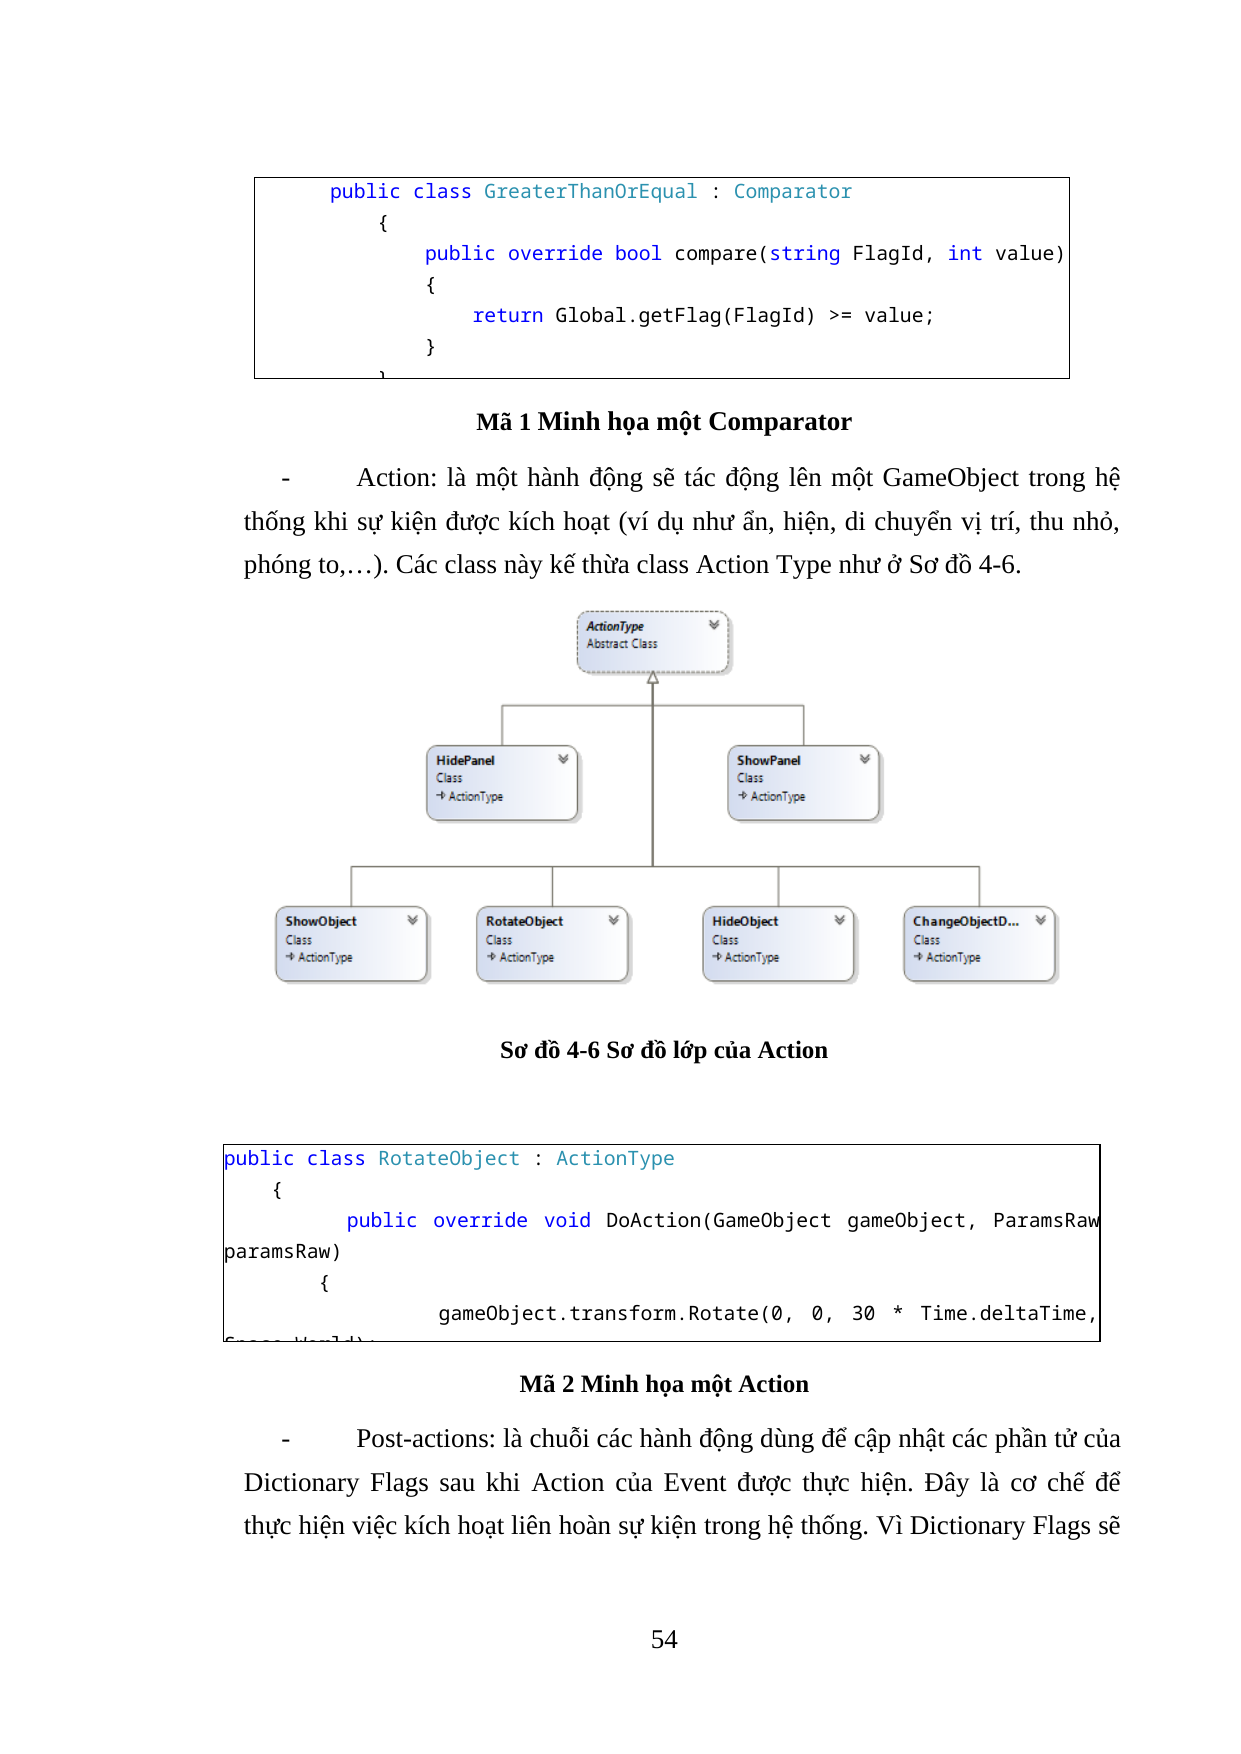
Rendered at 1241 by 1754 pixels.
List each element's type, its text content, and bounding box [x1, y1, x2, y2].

picture [215, 592, 1113, 1011]
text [244, 1422, 1122, 1540]
text Mã 1 Minh họa một Comparator [206, 405, 1122, 436]
text Mã 2 Minh họa một Action [206, 1369, 1122, 1398]
